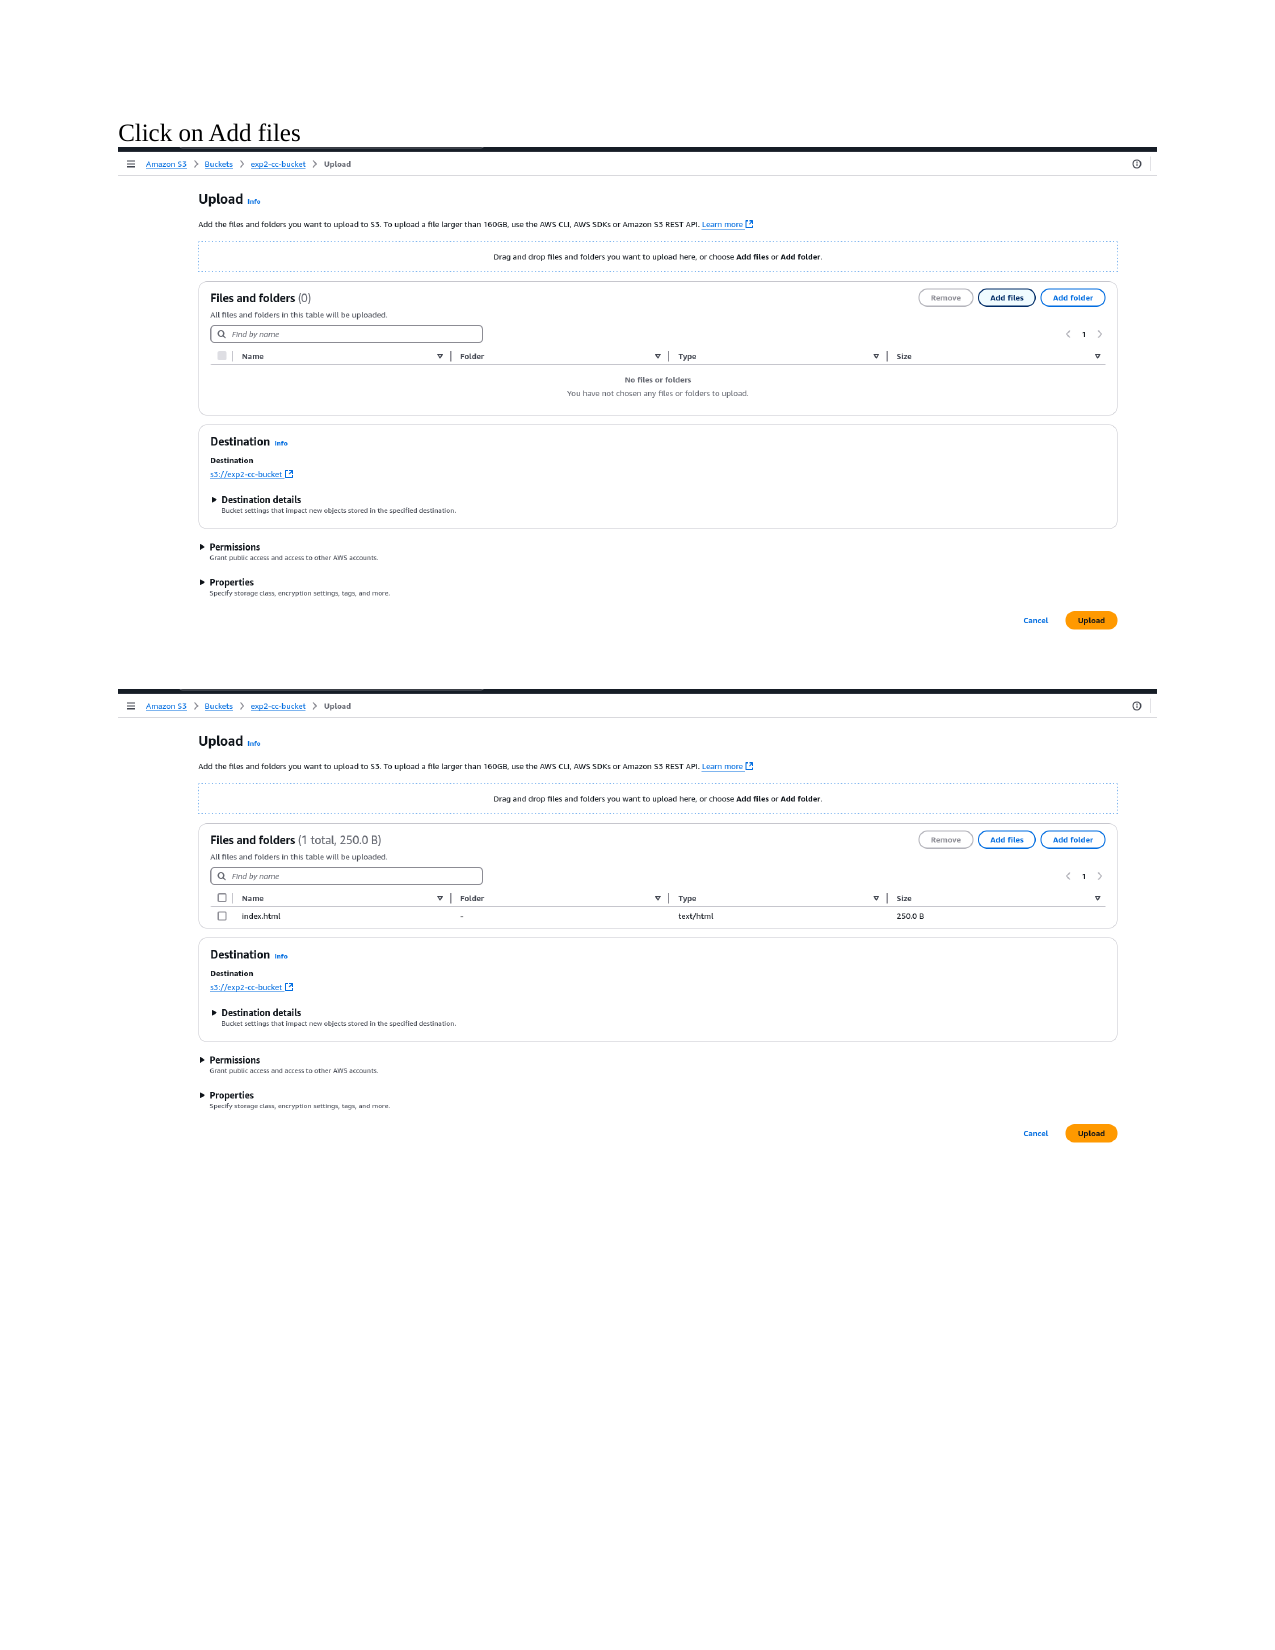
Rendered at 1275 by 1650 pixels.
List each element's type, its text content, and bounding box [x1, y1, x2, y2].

picture [118, 147, 1157, 632]
picture [118, 689, 1157, 1174]
text Click on Add files [118, 118, 1157, 147]
